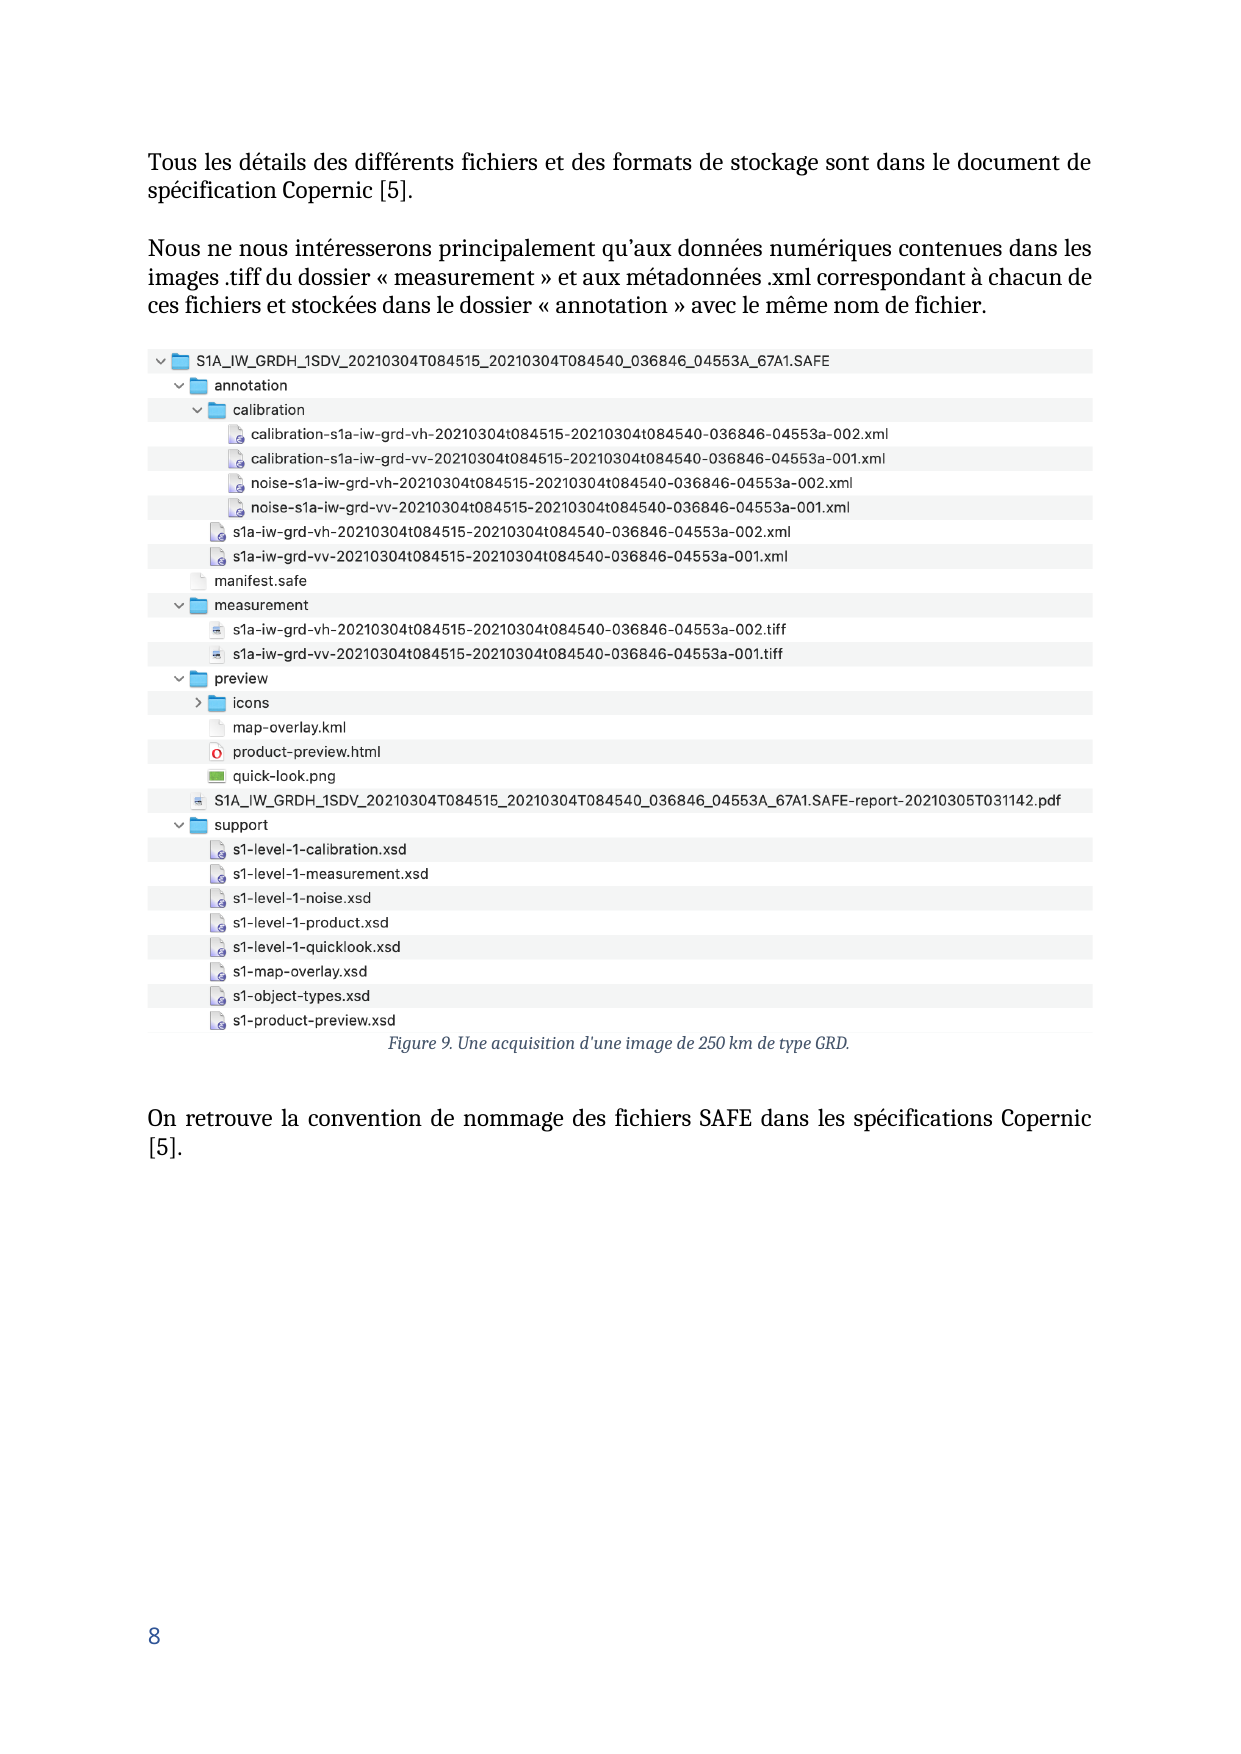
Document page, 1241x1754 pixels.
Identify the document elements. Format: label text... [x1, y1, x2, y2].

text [148, 148, 1093, 205]
picture [147, 348, 1093, 1033]
text On retrouve la convention de nommage des fichiers SAFE dans les spécifications Copernic . [148, 1104, 1093, 1162]
text Nous ne nous intéresserons principalement qu’aux données numériques contenues dans les images .tiff du dossier « measurement » et aux métadonnées .xml correspondant à chacun de ces fichiers et stockées dans le dossier « annotation » avec le même nom de fichier. [148, 234, 1093, 320]
